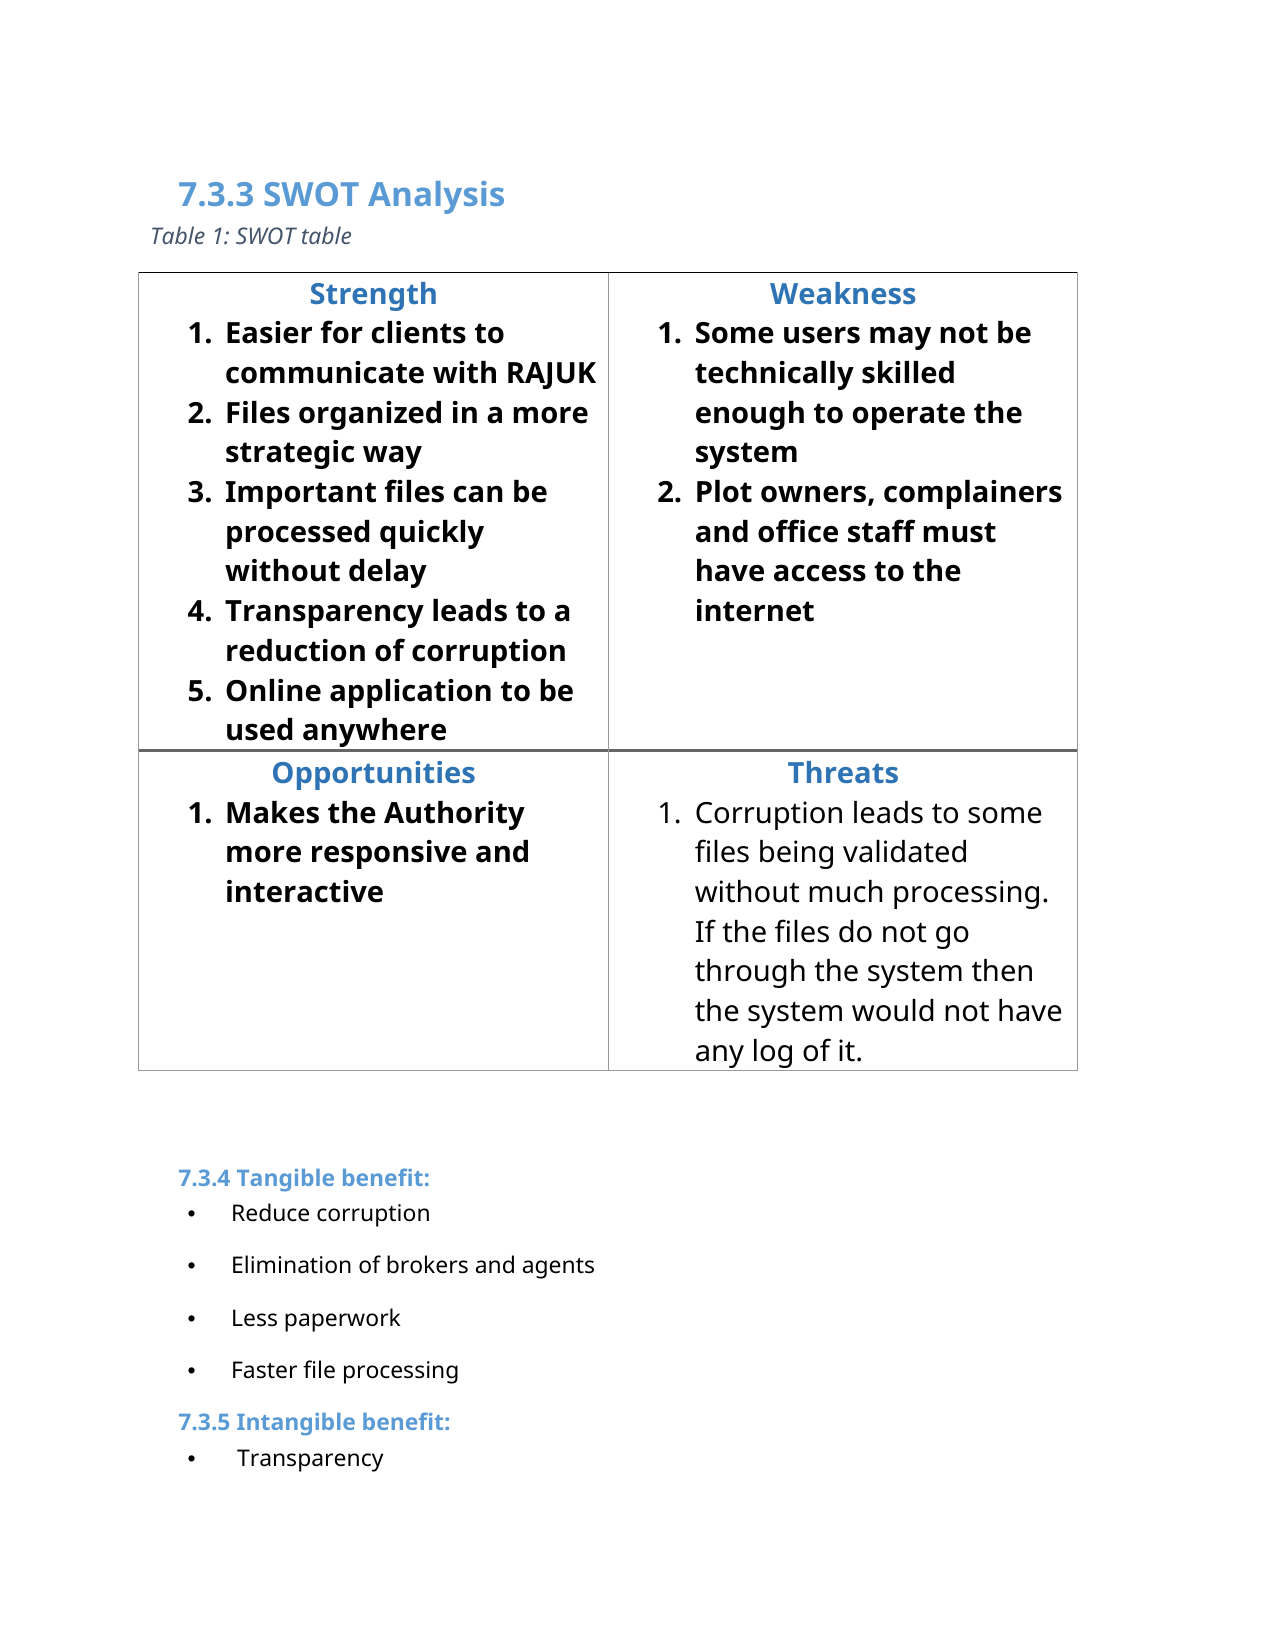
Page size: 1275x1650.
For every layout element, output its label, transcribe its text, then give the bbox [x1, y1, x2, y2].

list Transparency [187, 1442, 1125, 1473]
table_header Weakness Some users may not be technically skilled enough to operate the system Plot owners, complainers and office staff must have access to the internet [609, 273, 1077, 749]
table_header Strength Easier for clients to communicate with RAJUK Files organized in a more strategic way Important files can be processed quickly without delay Transparency leads to a reduction of corruption Online application to be used anywhere [139, 273, 608, 749]
table_cell Opportunities Makes the Authority more responsive and interactive [139, 752, 608, 1070]
list Less paperwork [187, 1302, 1125, 1333]
subtitle 7.3.4 Tangible benefit: [178, 1161, 1125, 1193]
subtitle 7.3.3 SWOT Analysis [178, 171, 1125, 216]
subtitle 7.3.5 Intangible benefit: [178, 1406, 1125, 1437]
list Reduce corruption [187, 1197, 1125, 1229]
list Elimination of brokers and agents [187, 1249, 1125, 1281]
list Faster file processing [187, 1354, 1125, 1385]
table_cell Threats Corruption leads to some files being validated without much processing. If the files do not go through the system then the system would not have any log of it. [609, 752, 1077, 1070]
